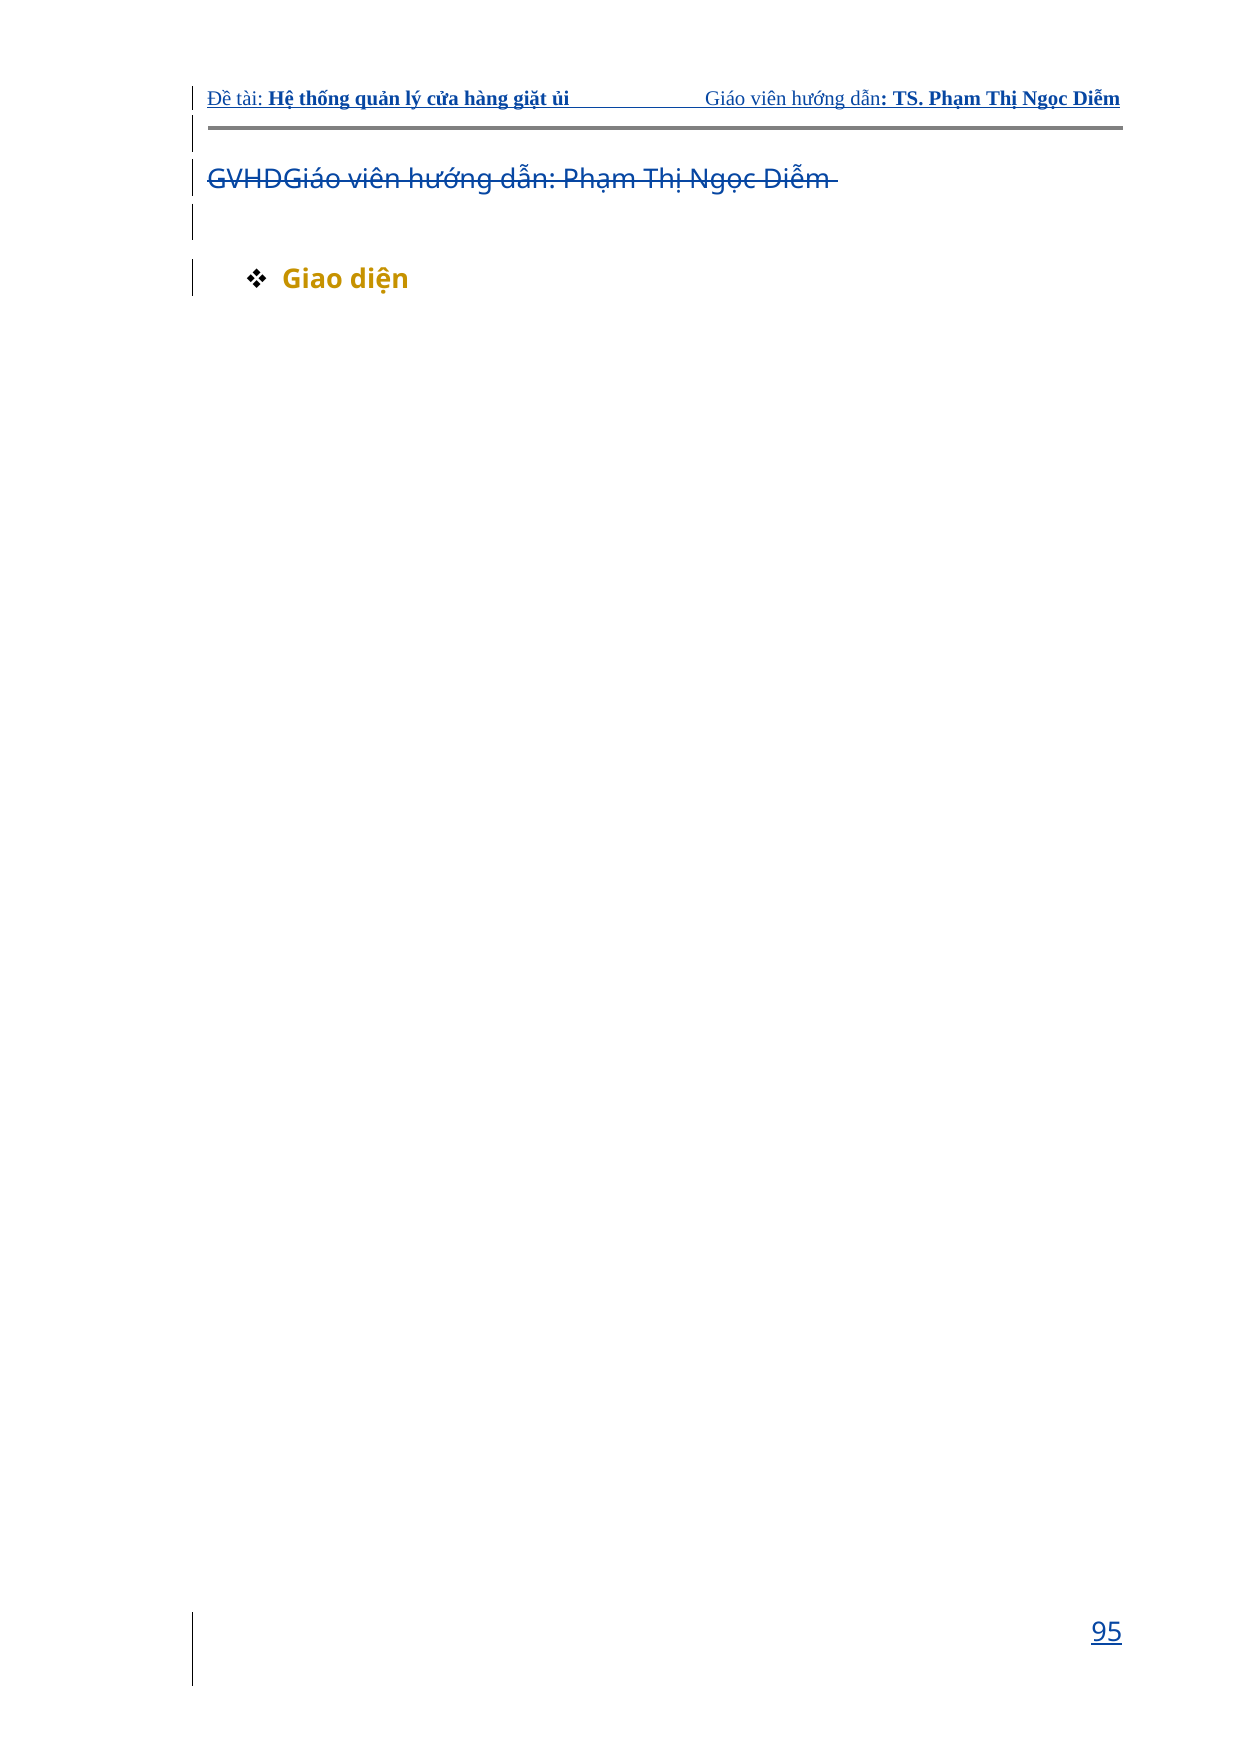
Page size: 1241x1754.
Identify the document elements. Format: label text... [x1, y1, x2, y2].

subtitle Giao diện [244, 259, 1122, 296]
